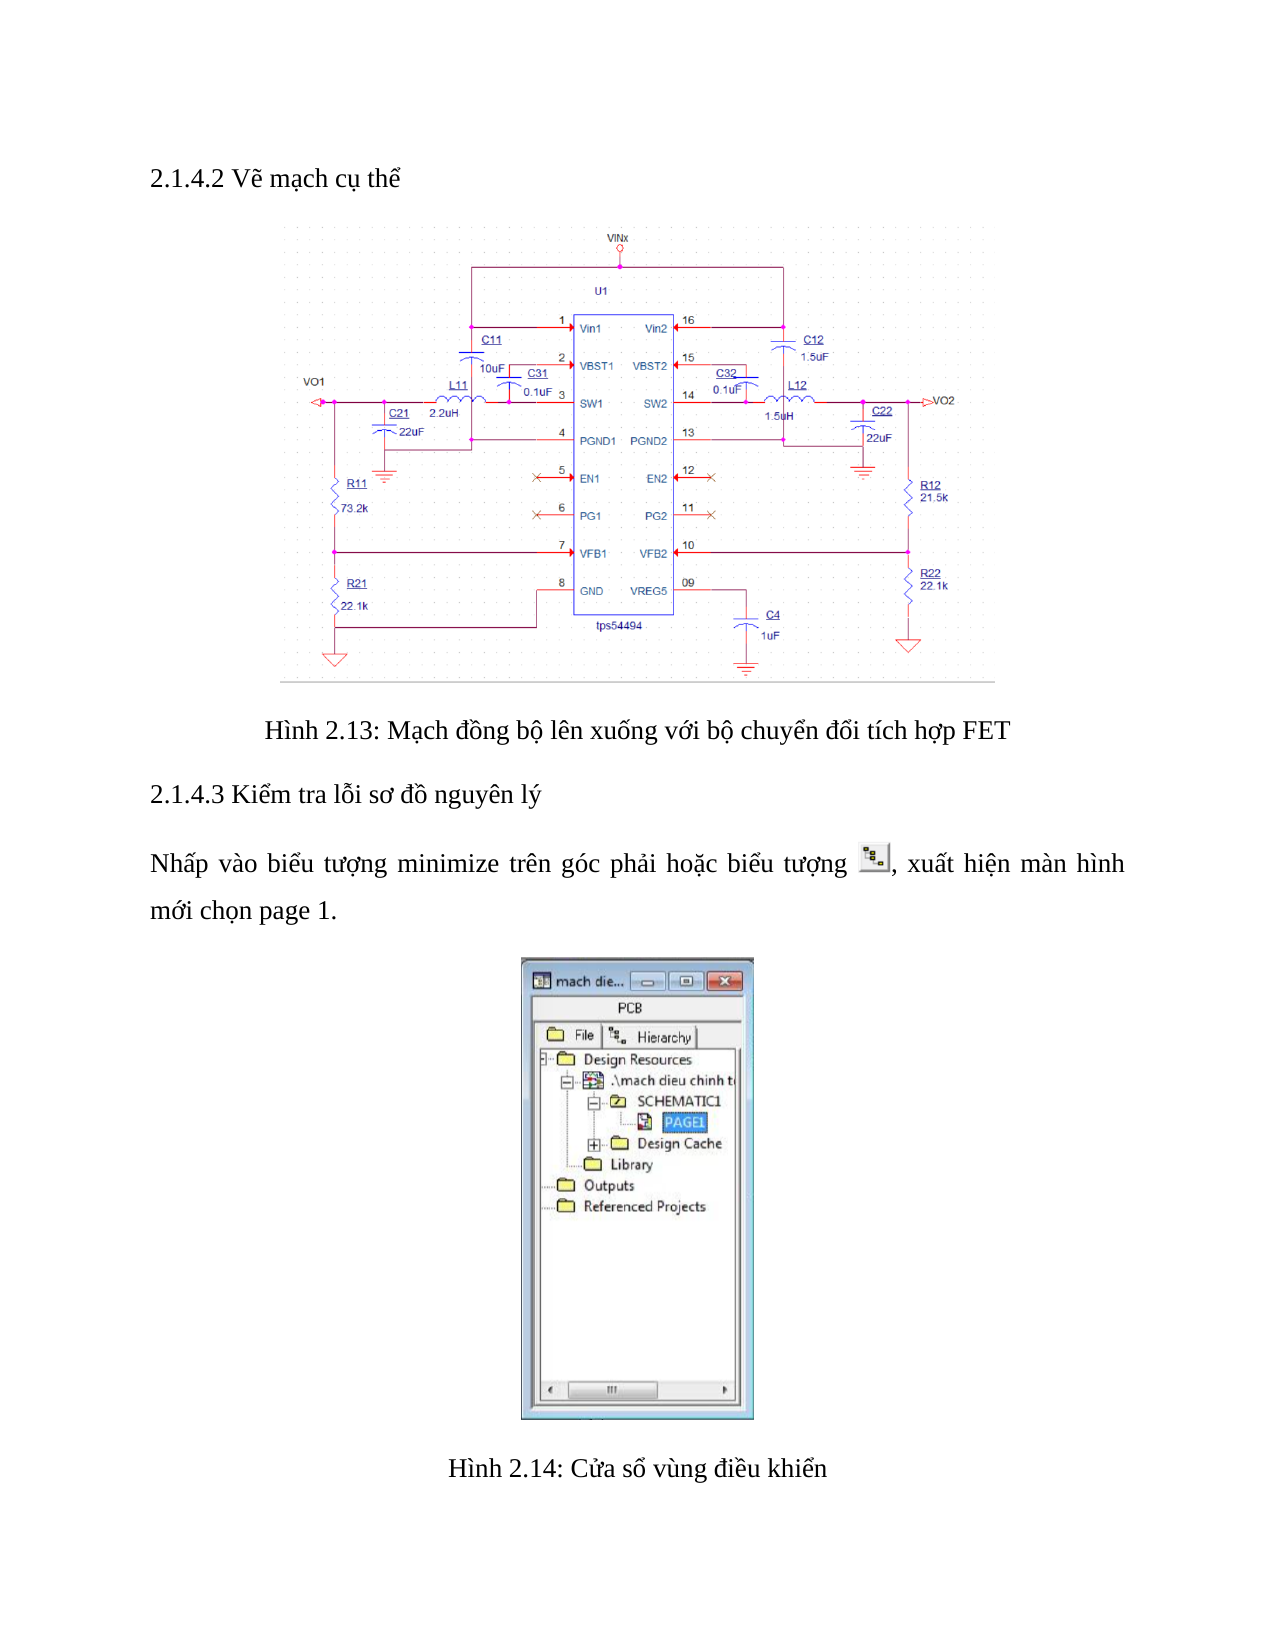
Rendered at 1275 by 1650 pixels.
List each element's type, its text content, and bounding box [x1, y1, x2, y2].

text 2.1.4.3 Kiểm tra lỗi sơ đồ nguyên lý [150, 778, 1125, 809]
picture [280, 225, 995, 683]
text Nhấp vào biểu tượng minimize trên góc phải hoặc biểu tượng , xuất hiện màn hình mới chọn page 1. [150, 841, 1125, 925]
picture [857, 841, 891, 873]
text Hình 2.13: Mạch đồng bộ lên xuống với bộ chuyển đổi tích hợp FET [150, 714, 1125, 746]
text 2.1.4.2 Vẽ mạch cụ thể [150, 162, 1125, 194]
text Hình 2.14: Cửa sổ vùng điều khiển [150, 1452, 1125, 1483]
picture [521, 957, 754, 1420]
